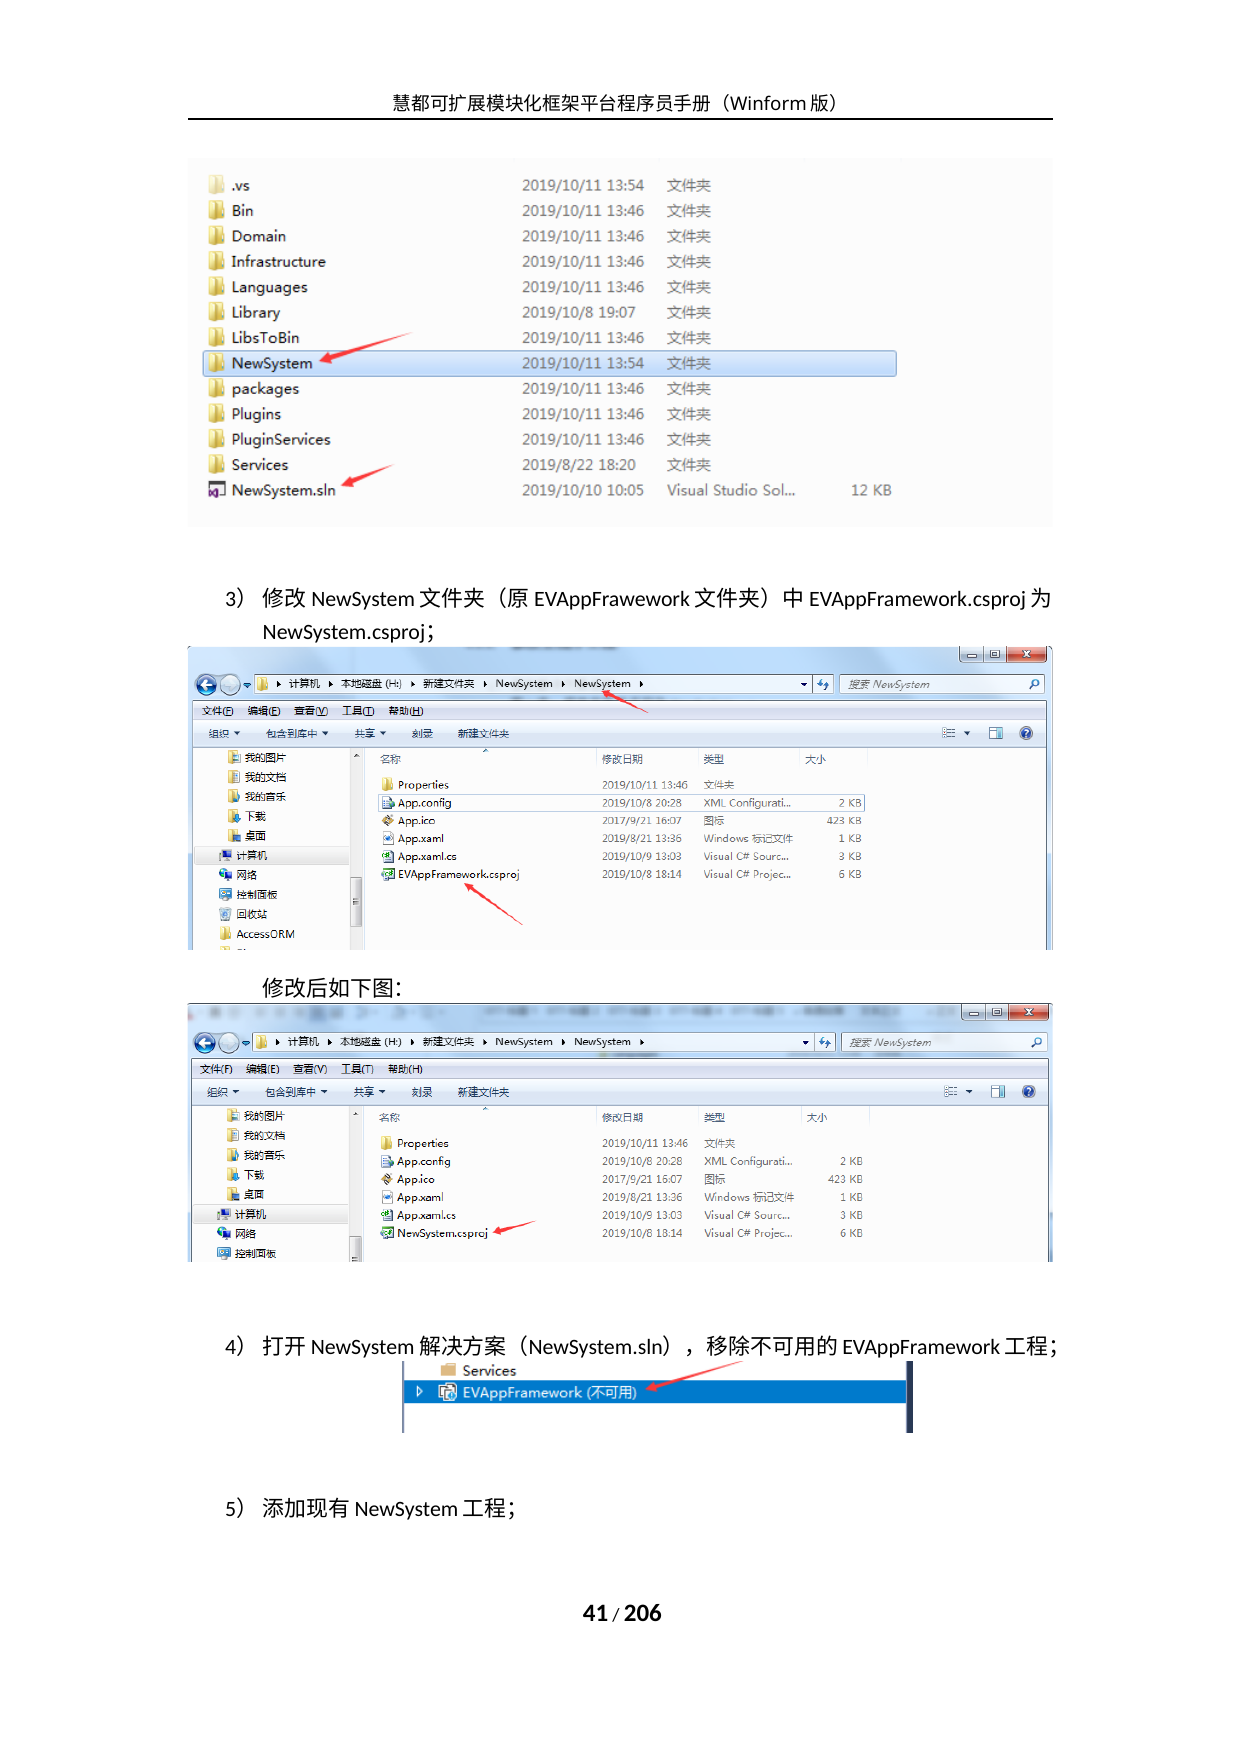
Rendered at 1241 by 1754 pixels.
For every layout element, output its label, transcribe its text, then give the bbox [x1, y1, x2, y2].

list 修改NewSystem文件夹（原EVAppFrawework文件夹）中EVAppFramework.csproj为NewSystem.csproj； [225, 581, 1053, 646]
picture [187, 158, 1053, 527]
list 打开NewSystem解决方案（NewSystem.sln），移除不可用的EVAppFramework工程； [225, 1328, 1053, 1361]
list 修改后如下图： [262, 971, 1053, 1003]
picture [402, 1361, 913, 1433]
picture [187, 1003, 1053, 1262]
list 添加现有NewSystem工程； [225, 1491, 1053, 1523]
picture [187, 646, 1053, 950]
